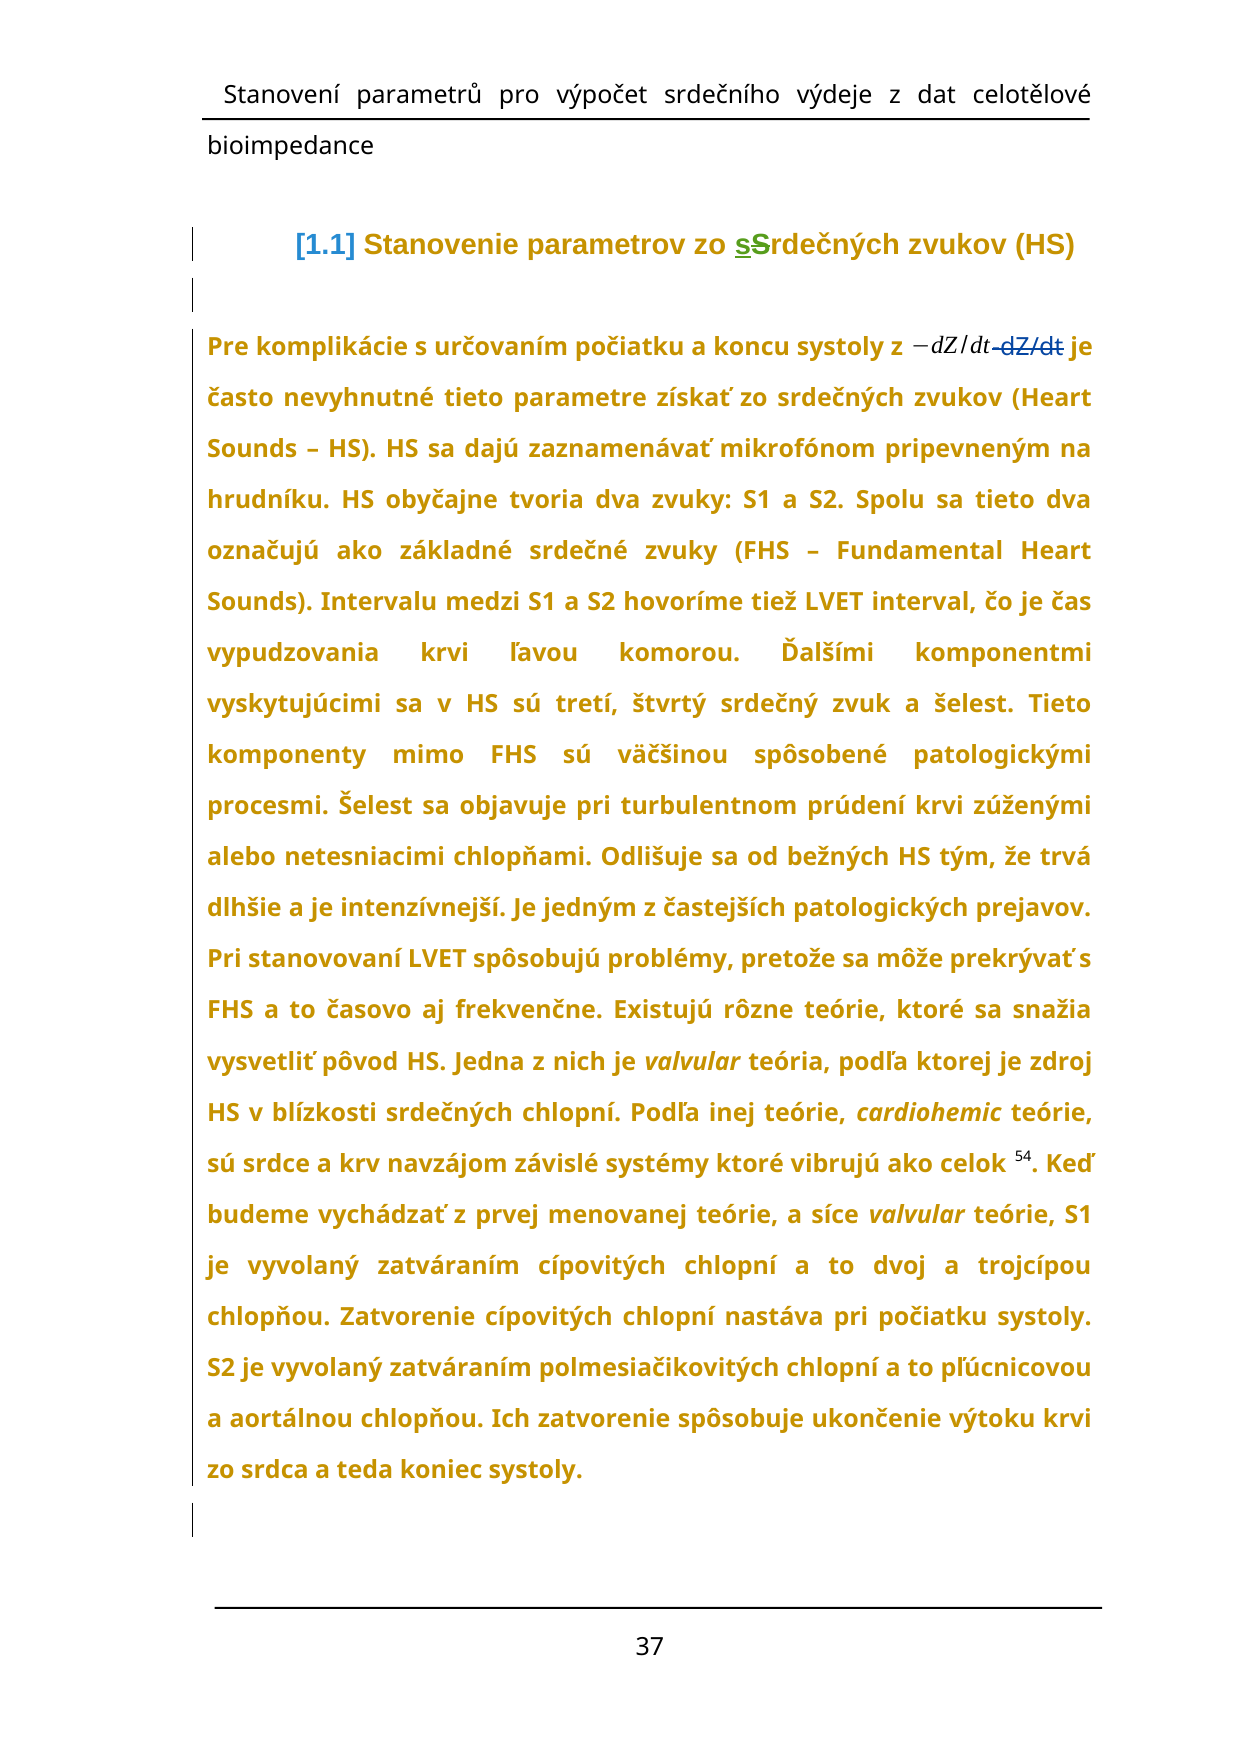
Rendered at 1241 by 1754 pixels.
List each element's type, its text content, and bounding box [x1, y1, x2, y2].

text Pre komplikácie s určovaním počiatku a koncu systoly z je často nevyhnutné tieto parametre získať zo srdečných zvukov (Heart Sounds – HS). HS sa dajú zaznamenávať mikrofónom pripevneným na hrudníku. HS obyčajne tvoria dva zvuky: S1 a S2. Spolu sa tieto dva označujú ako základné srdečné zvuky (FHS – Fundamental Heart Sounds). Intervalu medzi S1 a S2 hovoríme tiež LVET interval, čo je čas vypudzovania krvi ľavou komorou. Ďalšími komponentmi vyskytujúcimi sa v HS sú tretí, štvrtý srdečný zvuk a šelest. Tieto komponenty mimo FHS sú väčšinou spôsobené patologickými procesmi. Šelest sa objavuje pri turbulentnom prúdení krvi zúženými alebo netesniacimi chlopňami. Odlišuje sa od bežných HS tým, že trvá dlhšie a je intenzívnejší. Je jedným z častejších patologických prejavov. Pri stanovovaní LVET spôsobujú problémy, pretože sa môže prekrývať s FHS a to časovo aj frekvenčne. Existujú rôzne teórie, ktoré sa snažia vysvetliť pôvod HS. Jedna z nich je valvular teória, podľa ktorej je zdroj HS v blízkosti srdečných chlopní. Podľa inej teórie, cardiohemic teórie, sú srdce a krv navzájom závislé systémy ktoré vibrujú ako celok 54. Keď budeme vychádzať z prvej menovanej teórie, a síce valvular teórie, S1 je vyvolaný zatváraním cípovitých chlopní a to dvoj a trojcípou chlopňou. Zatvorenie cípovitých chlopní nastáva pri počiatku systoly. S2 je vyvolaný zatváraním polmesiačikovitých chlopní a to pľúcnicovou a aortálnou chlopňou. Ich zatvorenie spôsobuje ukončenie výtoku krvi zo srdca a teda koniec systoly. [207, 328, 1092, 1486]
subtitle Stanovenie parametrov zo rdečných zvukov (HS) [295, 227, 1092, 261]
